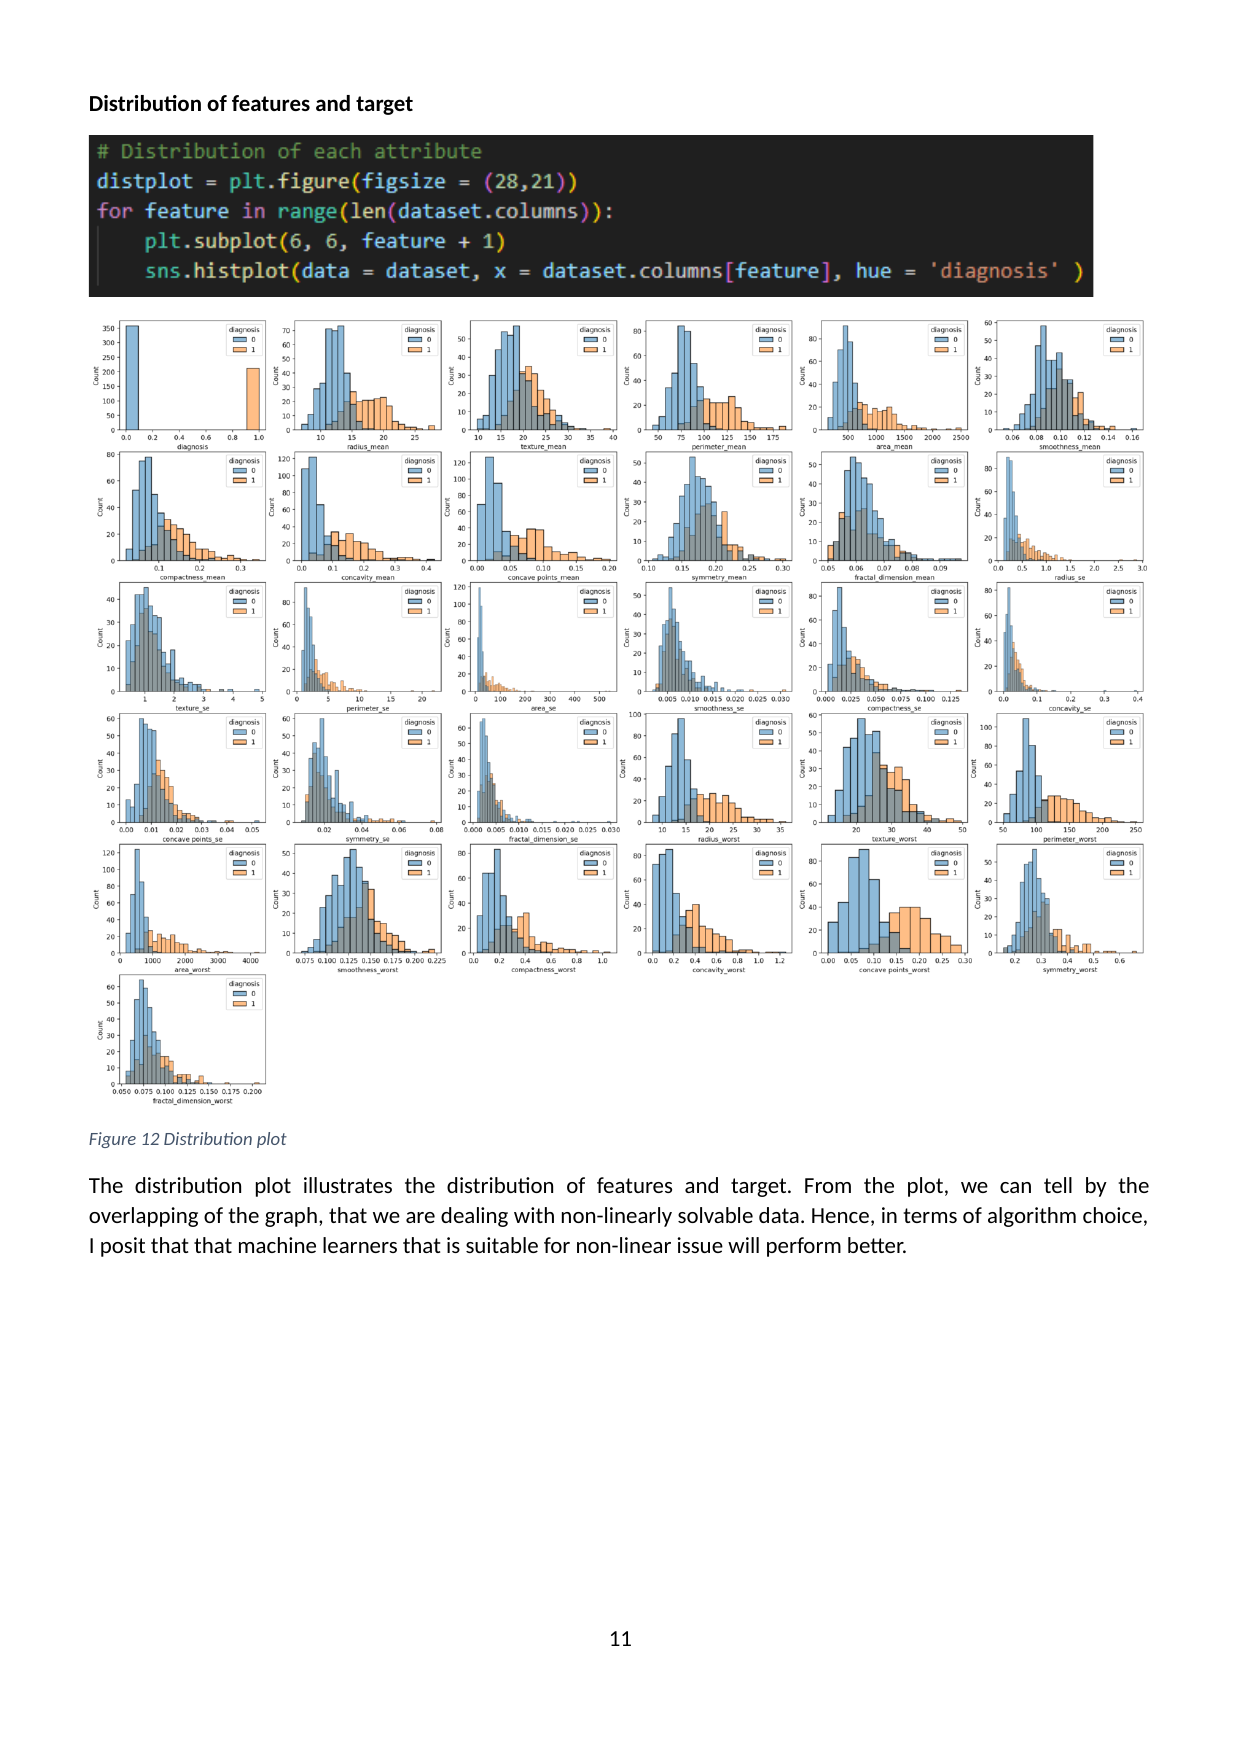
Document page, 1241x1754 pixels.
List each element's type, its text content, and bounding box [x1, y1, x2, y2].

picture [88, 315, 1152, 1109]
text Distribution of features and target [89, 89, 1152, 117]
picture [88, 135, 1094, 297]
text The distribution plot illustrates the distribution of features and target. From the plot, we can tell by the overlapping of the graph, that we are dealing with non-linearly solvable data. Hence, in terms of algorithm choice, I posit that that machine learners that is suitable for non-linear issue will perform better. [89, 1171, 1152, 1259]
